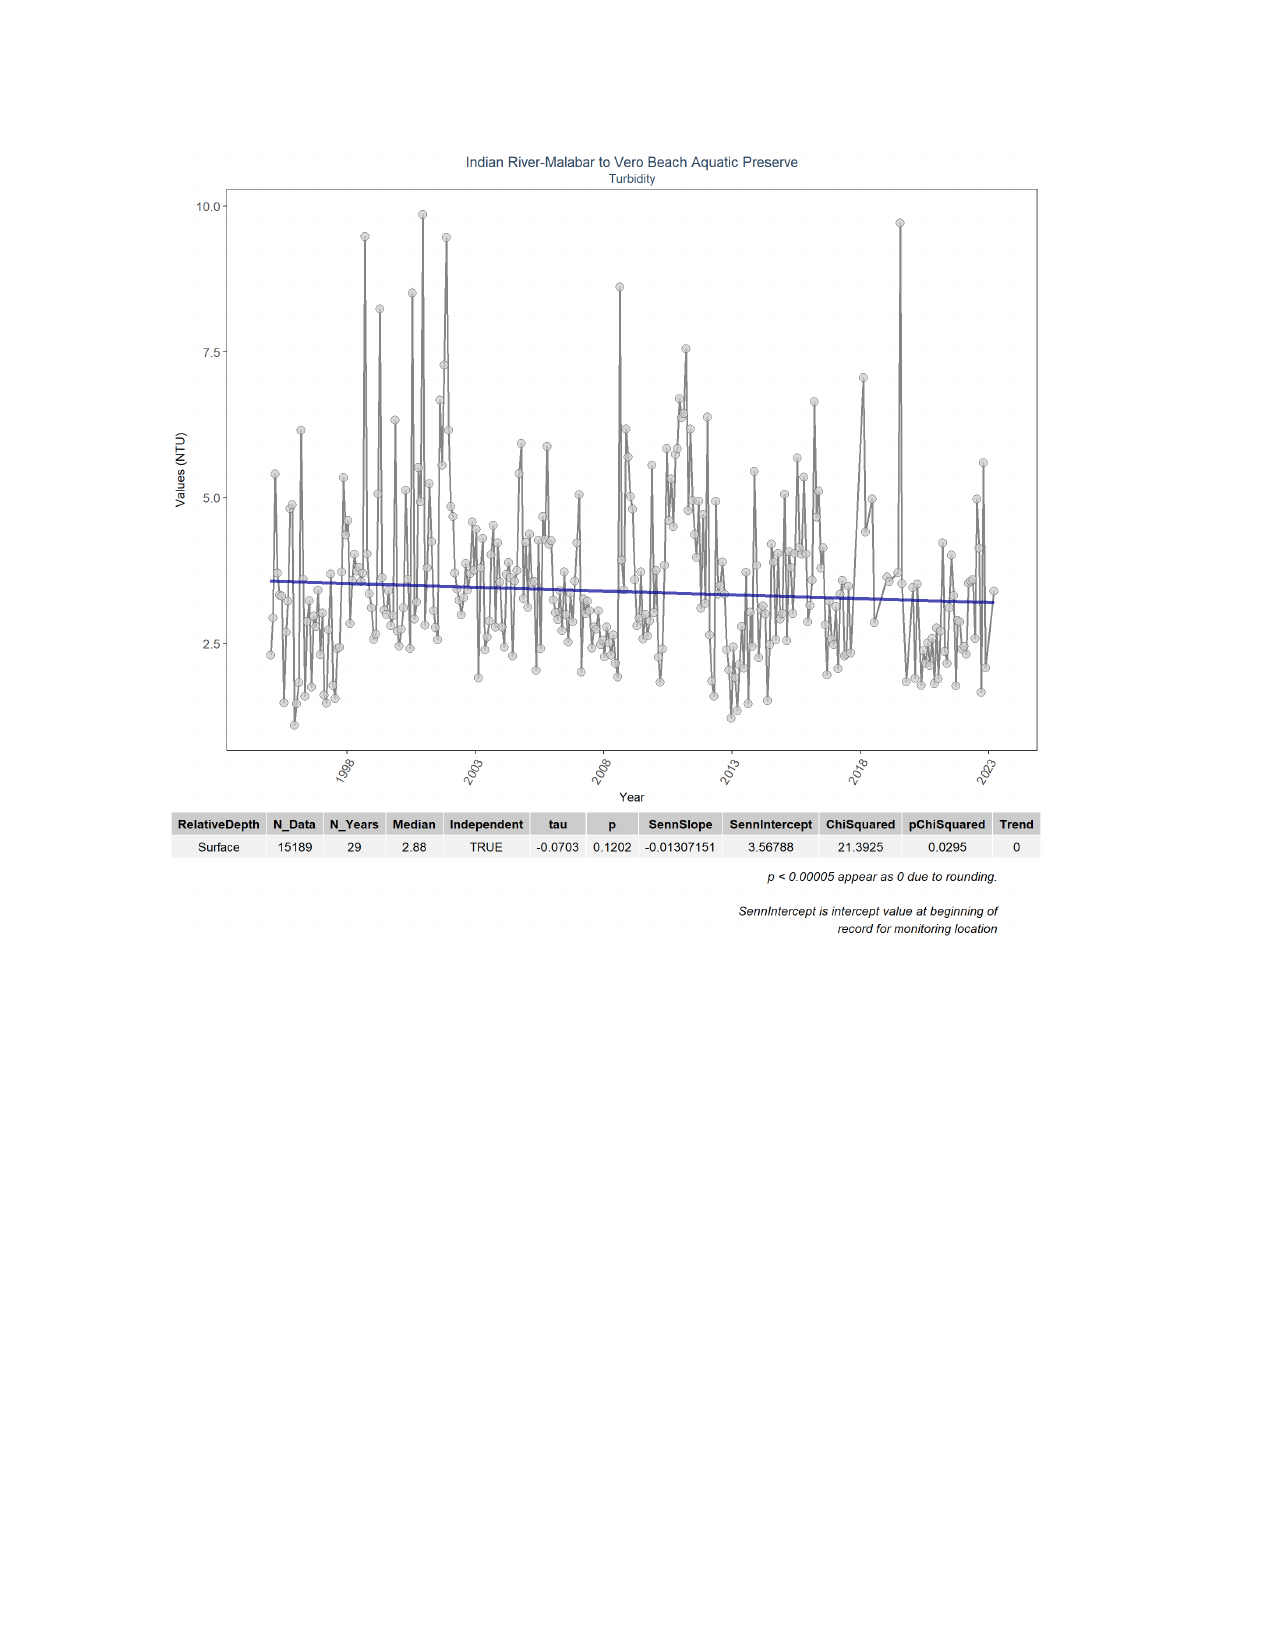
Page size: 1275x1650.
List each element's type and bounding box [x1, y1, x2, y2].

picture [168, 150, 1044, 938]
